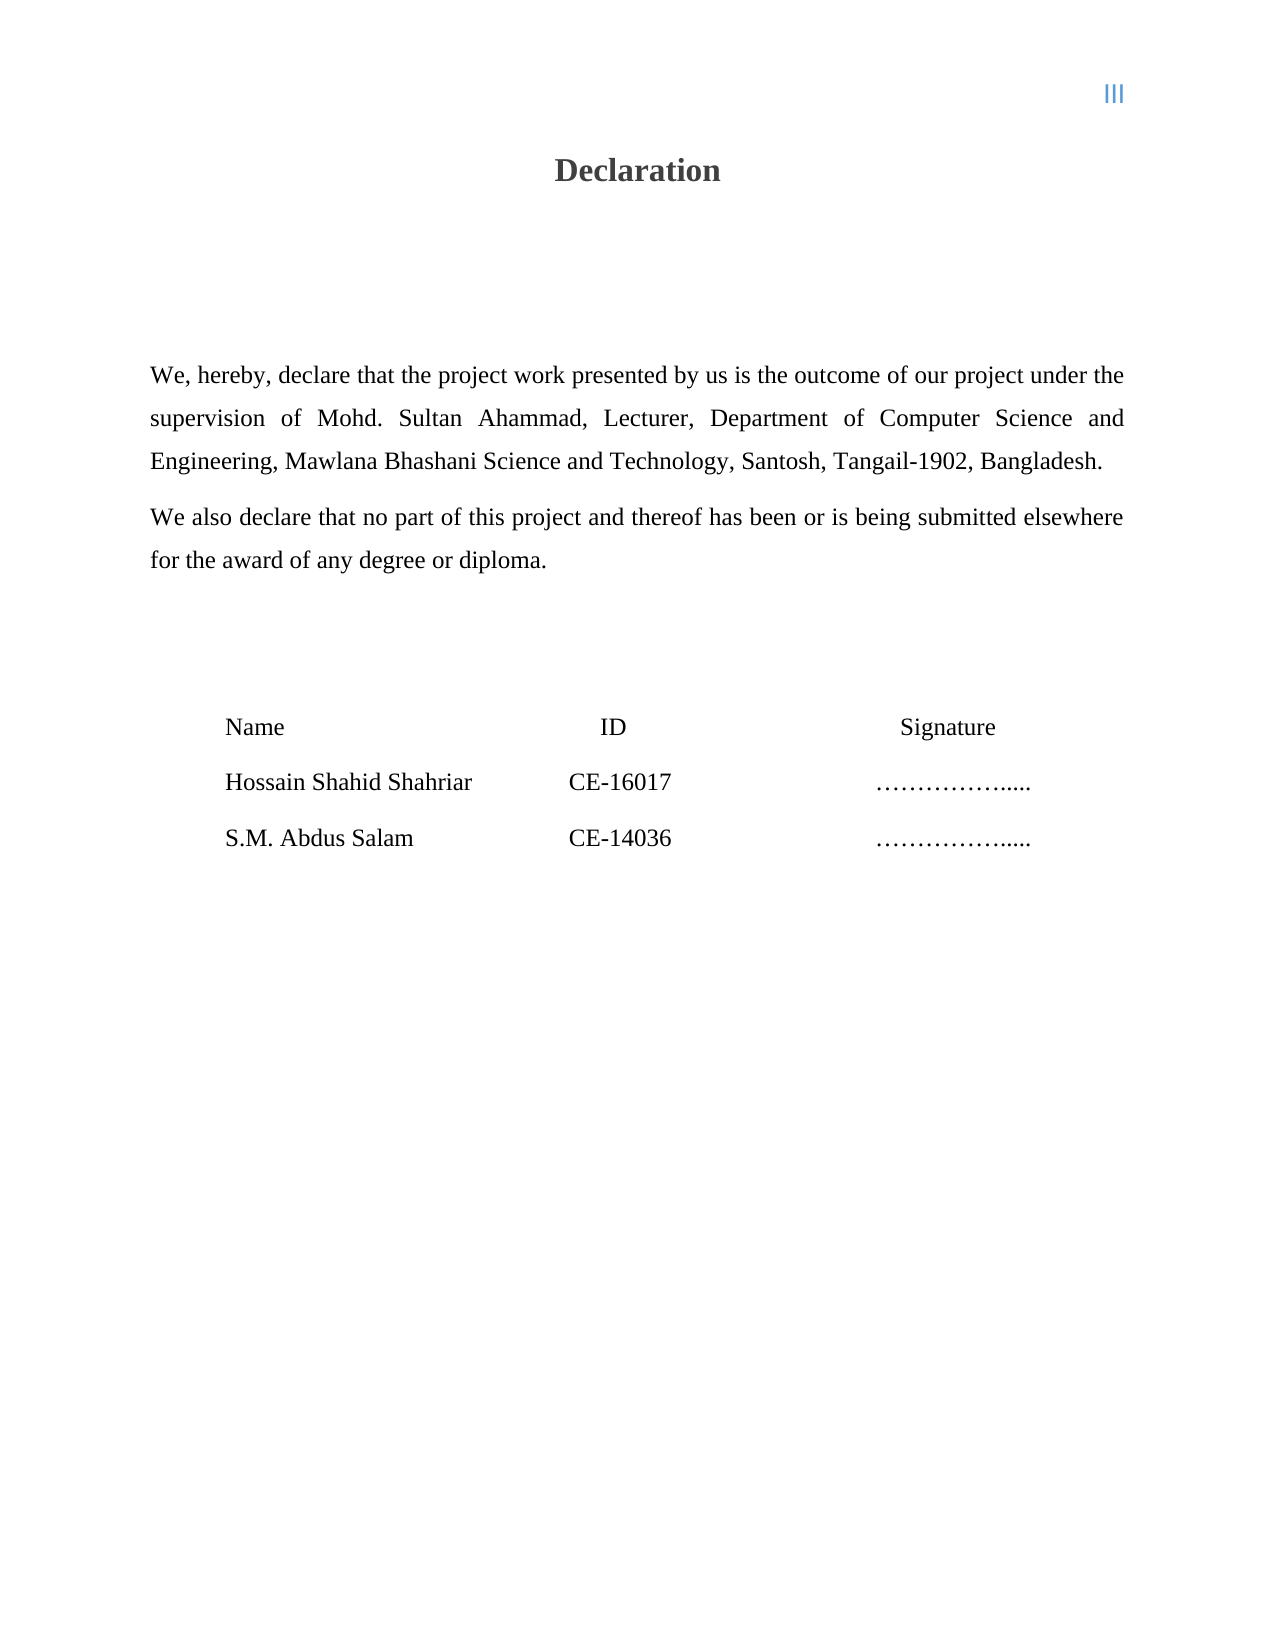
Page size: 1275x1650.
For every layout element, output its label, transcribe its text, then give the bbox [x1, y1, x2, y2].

text Declaration [150, 150, 1125, 188]
text Hossain Shahid Shahriar CE-16017 ……………..... [225, 767, 1125, 796]
text We, hereby, declare that the project work presented by us is the outcome of our project under the supervision of Mohd. Sultan Ahammad, Lecturer, Department of Computer Science and Engineering, Mawlana Bhashani Science and Technology, Santosh, Tangail-1902, Bangladesh. [150, 360, 1125, 475]
text Name ID Signature [225, 712, 1125, 741]
text S.M. Abdus Salam CE-14036 ……………..... [225, 823, 1125, 852]
text We also declare that no part of this project and thereof has been or is being submitted elsewhere for the award of any degree or diploma. [150, 502, 1125, 574]
